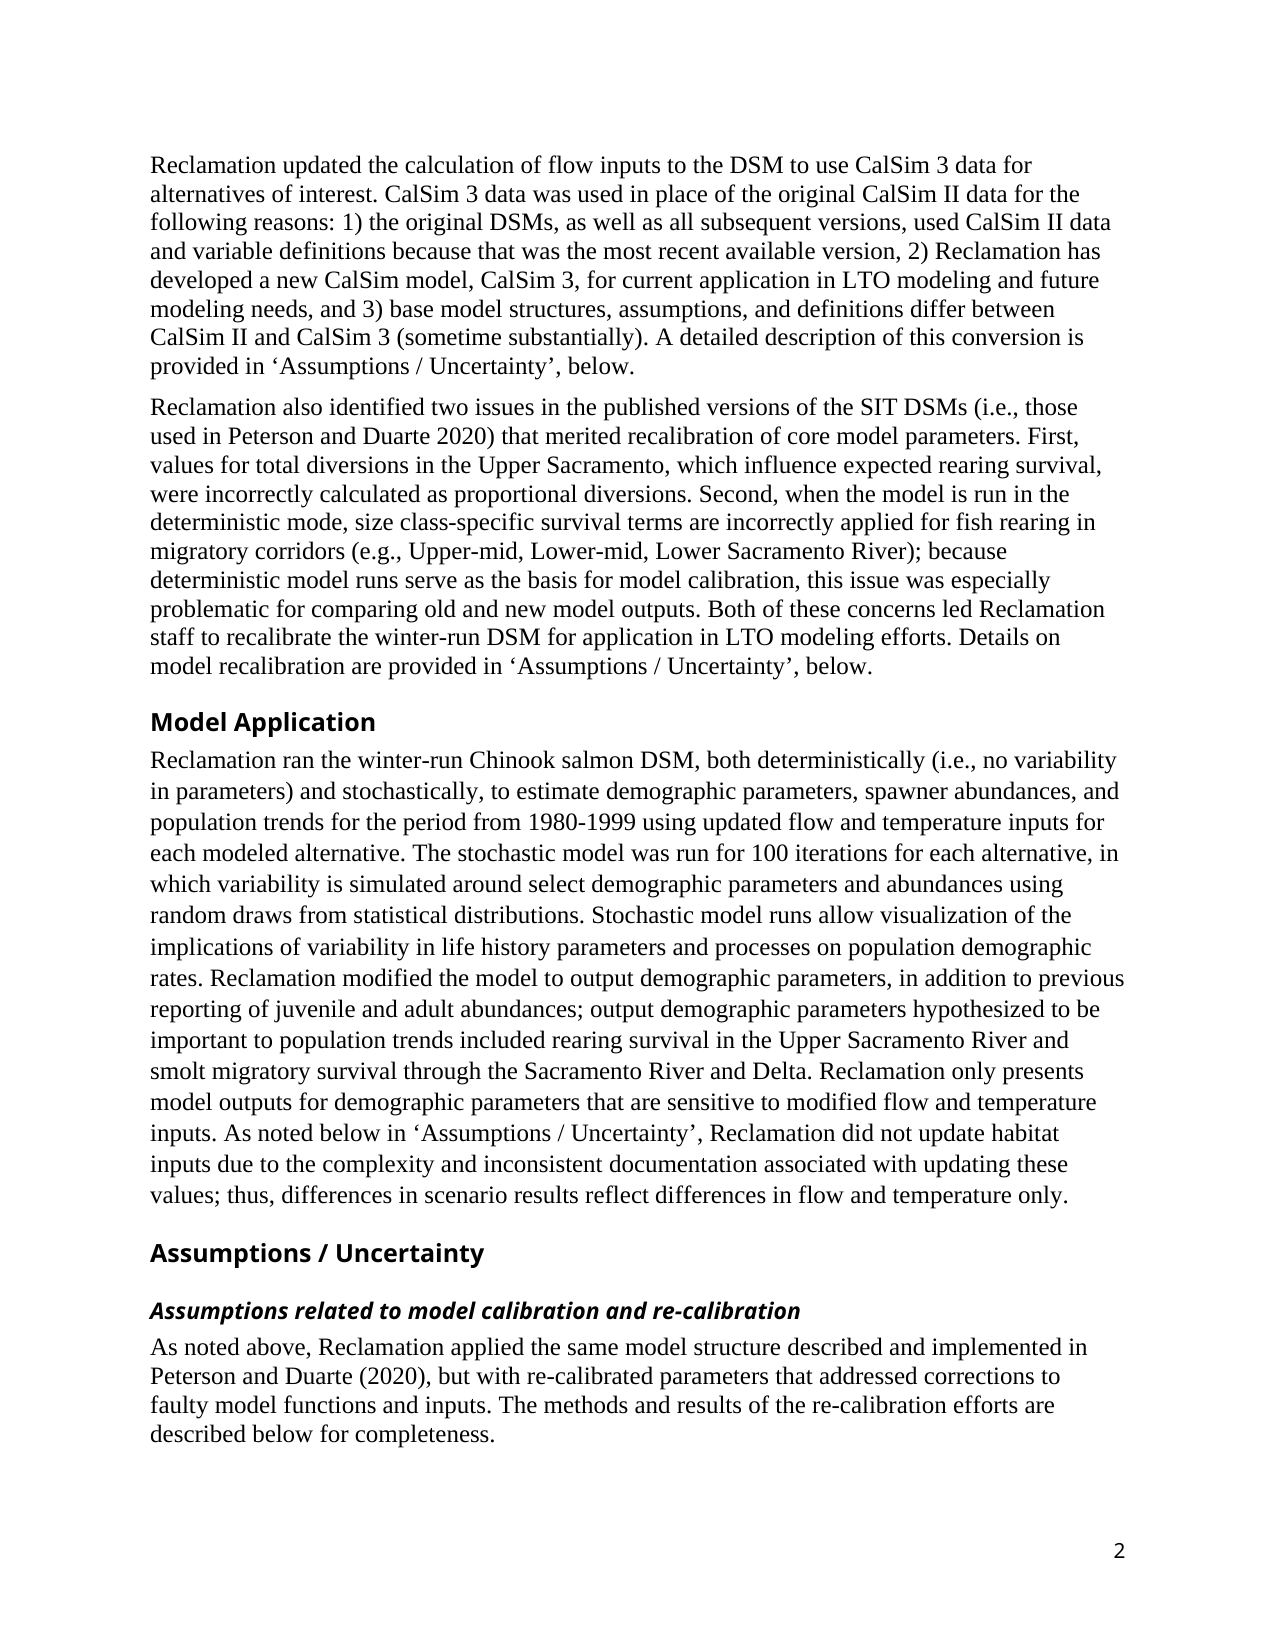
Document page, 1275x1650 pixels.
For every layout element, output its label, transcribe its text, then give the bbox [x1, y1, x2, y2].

text Reclamation updated the calculation of flow inputs to the DSM to use CalSim 3 data for alternatives of interest. CalSim 3 data was used in place of the original CalSim II data for the following reasons: 1) the original DSMs, as well as all subsequent versions, used CalSim II data and variable definitions because that was the most recent available version, 2) Reclamation has developed a new CalSim model, CalSim 3, for current application in LTO modeling and future modeling needs, and 3) base model structures, assumptions, and definitions differ between CalSim II and CalSim 3 (sometime substantially). A detailed description of this conversion is provided in ‘Assumptions / Uncertainty’, below. [150, 150, 1125, 380]
subtitle Model Application [150, 705, 1125, 739]
text Reclamation also identified two issues in the published versions of the SIT DSMs (i.e., those used in Peterson and Duarte 2020) that merited recalibration of core model parameters. First, values for total diversions in the Upper Sacramento, which influence expected rearing survival, were incorrectly calculated as proportional diversions. Second, when the model is run in the deterministic mode, size class-specific survival terms are incorrectly applied for fish rearing in migratory corridors (e.g., Upper-mid, Lower-mid, Lower Sacramento River); because deterministic model runs serve as the basis for model calibration, this issue was especially problematic for comparing old and new model outputs. Both of these concerns led Reclamation staff to recalibrate the winter-run DSM for application in LTO modeling efforts. Details on model recalibration are provided in ‘Assumptions / Uncertainty’, below. [150, 392, 1125, 680]
subtitle Assumptions related to model calibration and re-calibration [150, 1295, 1125, 1326]
text As noted above, Reclamation applied the same model structure described and implemented in Peterson and Duarte (2020), but with re-calibrated parameters that addressed corrections to faulty model functions and inputs. The methods and results of the re-calibration efforts are described below for completeness. [150, 1332, 1125, 1447]
subtitle Assumptions / Uncertainty [150, 1236, 1125, 1270]
text Reclamation ran the winter-run Chinook salmon DSM, both deterministically (i.e., no variability in parameters) and stochastically, to estimate demographic parameters, spawner abundances, and population trends for the period from 1980-1999 using updated flow and temperature inputs for each modeled alternative. The stochastic model was run for 100 iterations for each alternative, in which variability is simulated around select demographic parameters and abundances using random draws from statistical distributions. Stochastic model runs allow visualization of the implications of variability in life history parameters and processes on population demographic rates. Reclamation modified the model to output demographic parameters, in addition to previous reporting of juvenile and adult abundances; output demographic parameters hypothesized to be important to population trends included rearing survival in the Upper Sacramento River and smolt migratory survival through the Sacramento River and Delta. Reclamation only presents model outputs for demographic parameters that are sensitive to modified flow and temperature inputs. As noted below in ‘Assumptions / Uncertainty’, Reclamation did not update habitat inputs due to the complexity and inconsistent documentation associated with updating these values; thus, differences in scenario results reflect differences in flow and temperature only. [150, 745, 1125, 1209]
